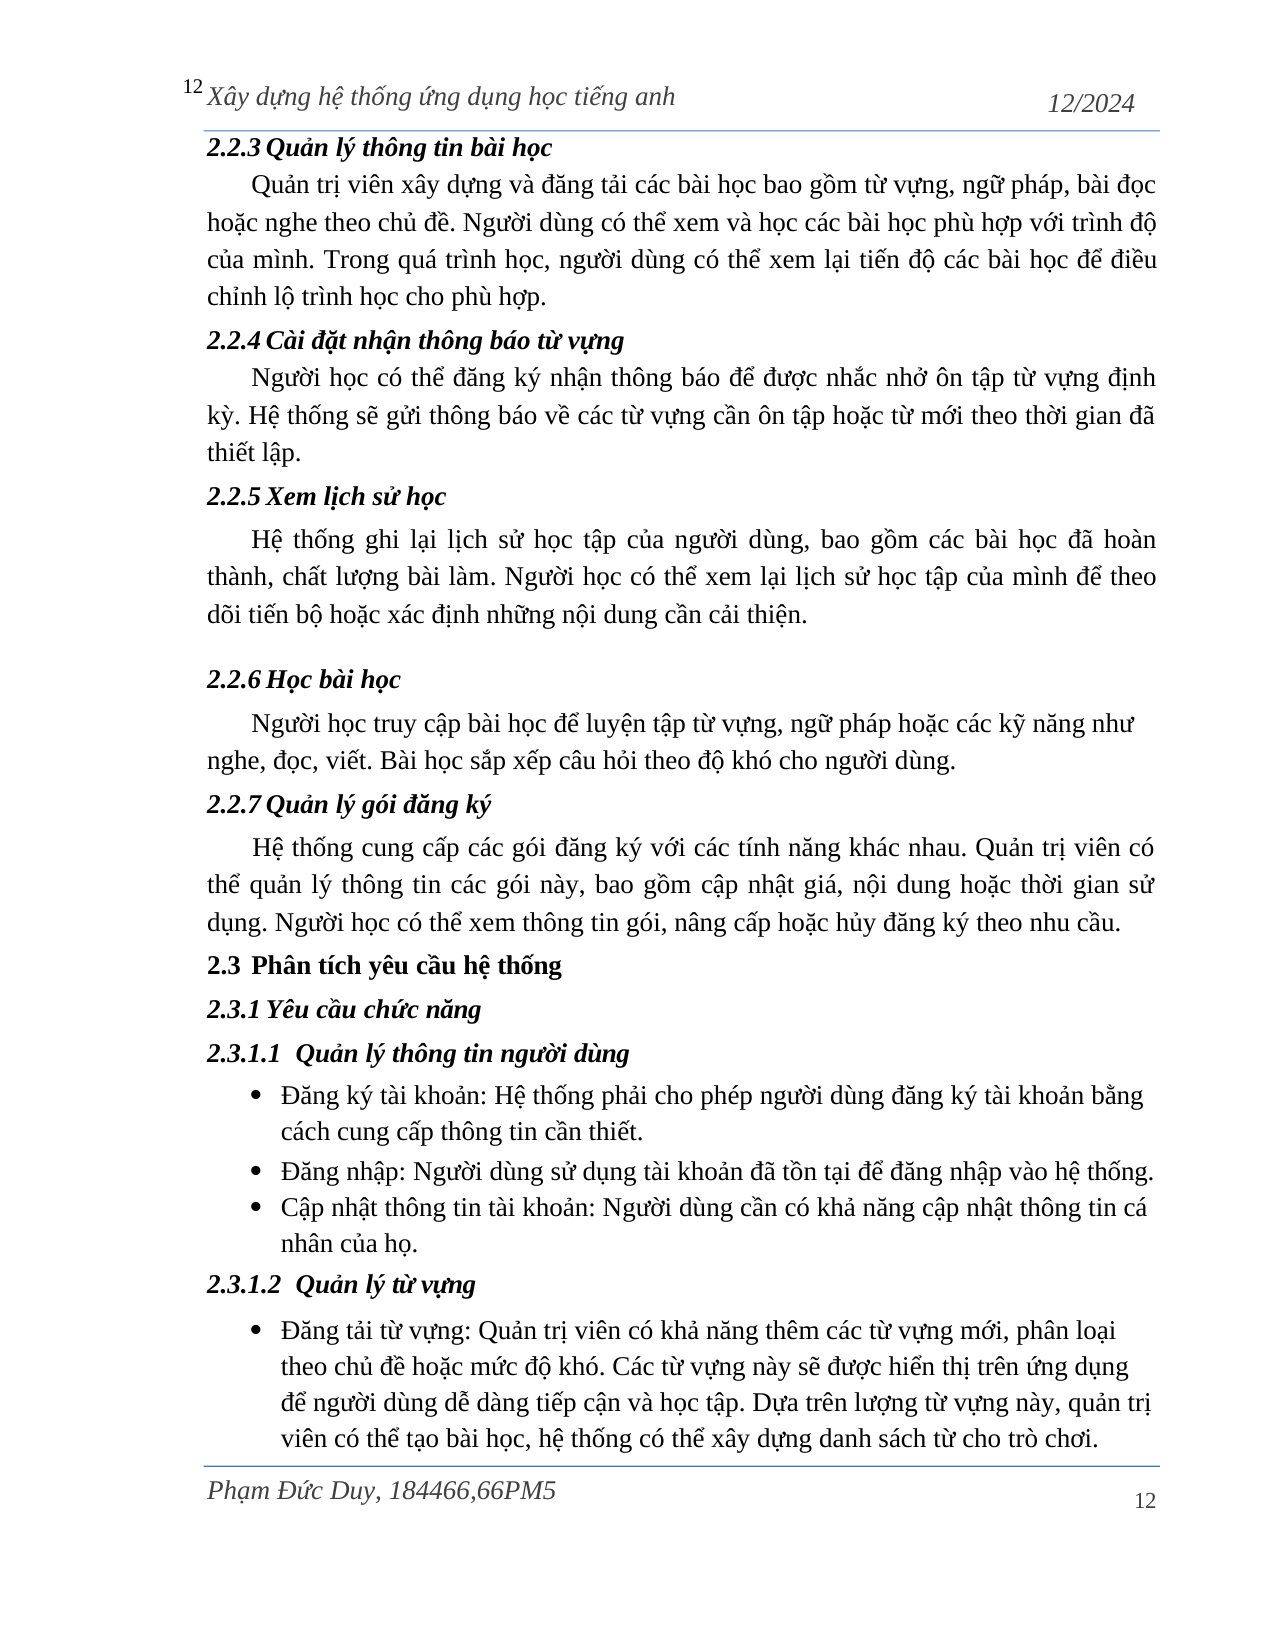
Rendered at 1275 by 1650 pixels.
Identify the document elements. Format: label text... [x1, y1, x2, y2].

subtitle Cài đặt nhận thông báo từ vựng [207, 324, 1189, 355]
text Hệ thống cung cấp các gói đăng ký với các tính năng khác nhau. Quản trị viên có thể quản lý thông tin các gói này, bao gồm cập nhật giá, nội dung hoặc thời gian sử dụng. Người học có thể xem thông tin gói, nâng cấp hoặc hủy đăng ký theo nhu cầu. [207, 831, 1156, 937]
text Người học truy cập bài học để luyện tập từ vựng, ngữ pháp hoặc các kỹ năng như nghe, đọc, viết. Bài học sắp xếp câu hỏi theo độ khó cho người dùng. [207, 707, 1170, 775]
text Quản trị viên xây dựng và đăng tải các bài học bao gồm từ vựng, ngữ pháp, bài đọc hoặc nghe theo chủ đề. Người dùng có thể xem và học các bài học phù hợp với trình độ của mình. Trong quá trình học, người dùng có thể xem lại tiến độ các bài học để điều chỉnh lộ trình học cho phù hợp. [207, 169, 1157, 312]
subtitle Phân tích yêu cầu hệ thống [207, 949, 1189, 981]
text Người học có thể đăng ký nhận thông báo để được nhắc nhở ôn tập từ vựng định kỳ. Hệ thống sẽ gửi thông báo về các từ vựng cần ôn tập hoặc từ mới theo thời gian đã thiết lập. [207, 361, 1157, 467]
subtitle Quản lý gói đăng ký [207, 788, 1189, 819]
list Đăng tải từ vựng: Quản trị viên có khả năng thêm các từ vựng mới, phân loại theo chủ đề hoặc mức độ khó. Các từ vựng này sẽ được hiển thị trên ứng dụng để người dùng dễ dàng tiếp cận và học tập. Dựa trên lượng từ vựng này, quản trị viên có thể tạo bài học, hệ thống có thể xây dựng danh sách từ cho trò chơi. [251, 1314, 1157, 1453]
list Cập nhật thông tin tài khoản: Người dùng cần có khả năng cập nhật thông tin cá nhân của họ. [251, 1191, 1148, 1258]
subtitle Học bài học [207, 663, 1189, 694]
subtitle Yêu cầu chức năng [207, 993, 1189, 1024]
subtitle Quản lý từ vựng [207, 1268, 1189, 1299]
list Quản lý thông tin người dùng [207, 1037, 1189, 1068]
subtitle Quản lý thông tin bài học [207, 131, 1189, 162]
list Đăng nhập: Người dùng sử dụng tài khoản đã tồn tại để đăng nhập vào hệ thống. [251, 1155, 1189, 1186]
text Hệ thống ghi lại lịch sử học tập của người dùng, bao gồm các bài học đã hoàn thành, chất lượng bài làm. Người học có thể xem lại lịch sử học tập của mình để theo dõi tiến bộ hoặc xác định những nội dung cần cải thiện. [207, 523, 1157, 629]
list Đăng ký tài khoản: Hệ thống phải cho phép người dùng đăng ký tài khoản bằng cách cung cấp thông tin cần thiết. [251, 1079, 1144, 1146]
subtitle Xem lịch sử học [207, 479, 1189, 511]
